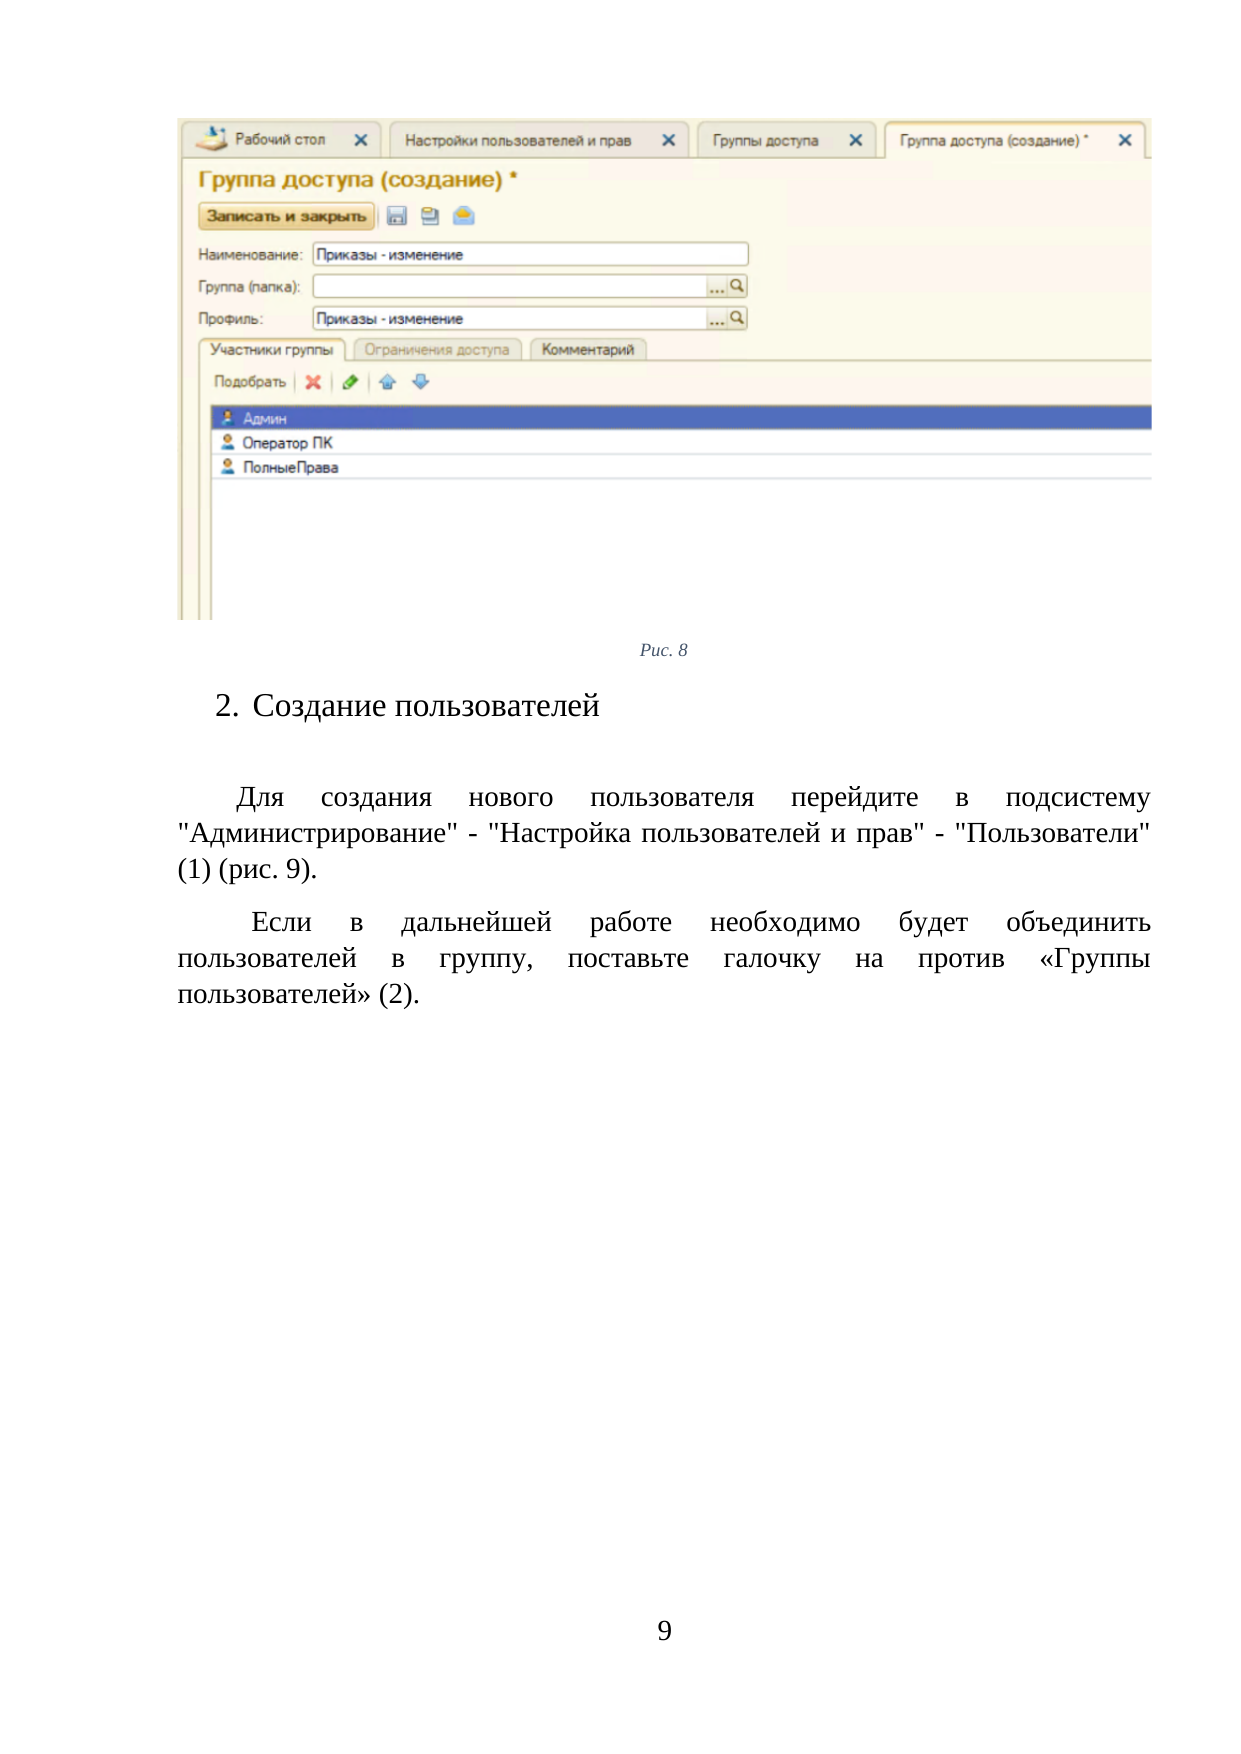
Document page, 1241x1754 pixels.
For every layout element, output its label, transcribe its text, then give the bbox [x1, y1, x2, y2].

picture [177, 118, 1152, 620]
subtitle Создание пользователей [215, 685, 1152, 723]
text Рис. 8 [177, 638, 1152, 660]
text Если в дальнейшей работе необходимо будет объединить пользователей в группу, поставьте галочку на против «Группы пользователей» (2). [177, 904, 1152, 1010]
text Для создания нового пользователя перейдите в подсистему "Администрирование" - "Настройка пользователей и прав" - "Пользователи" (1) (рис. 9). [177, 779, 1152, 885]
